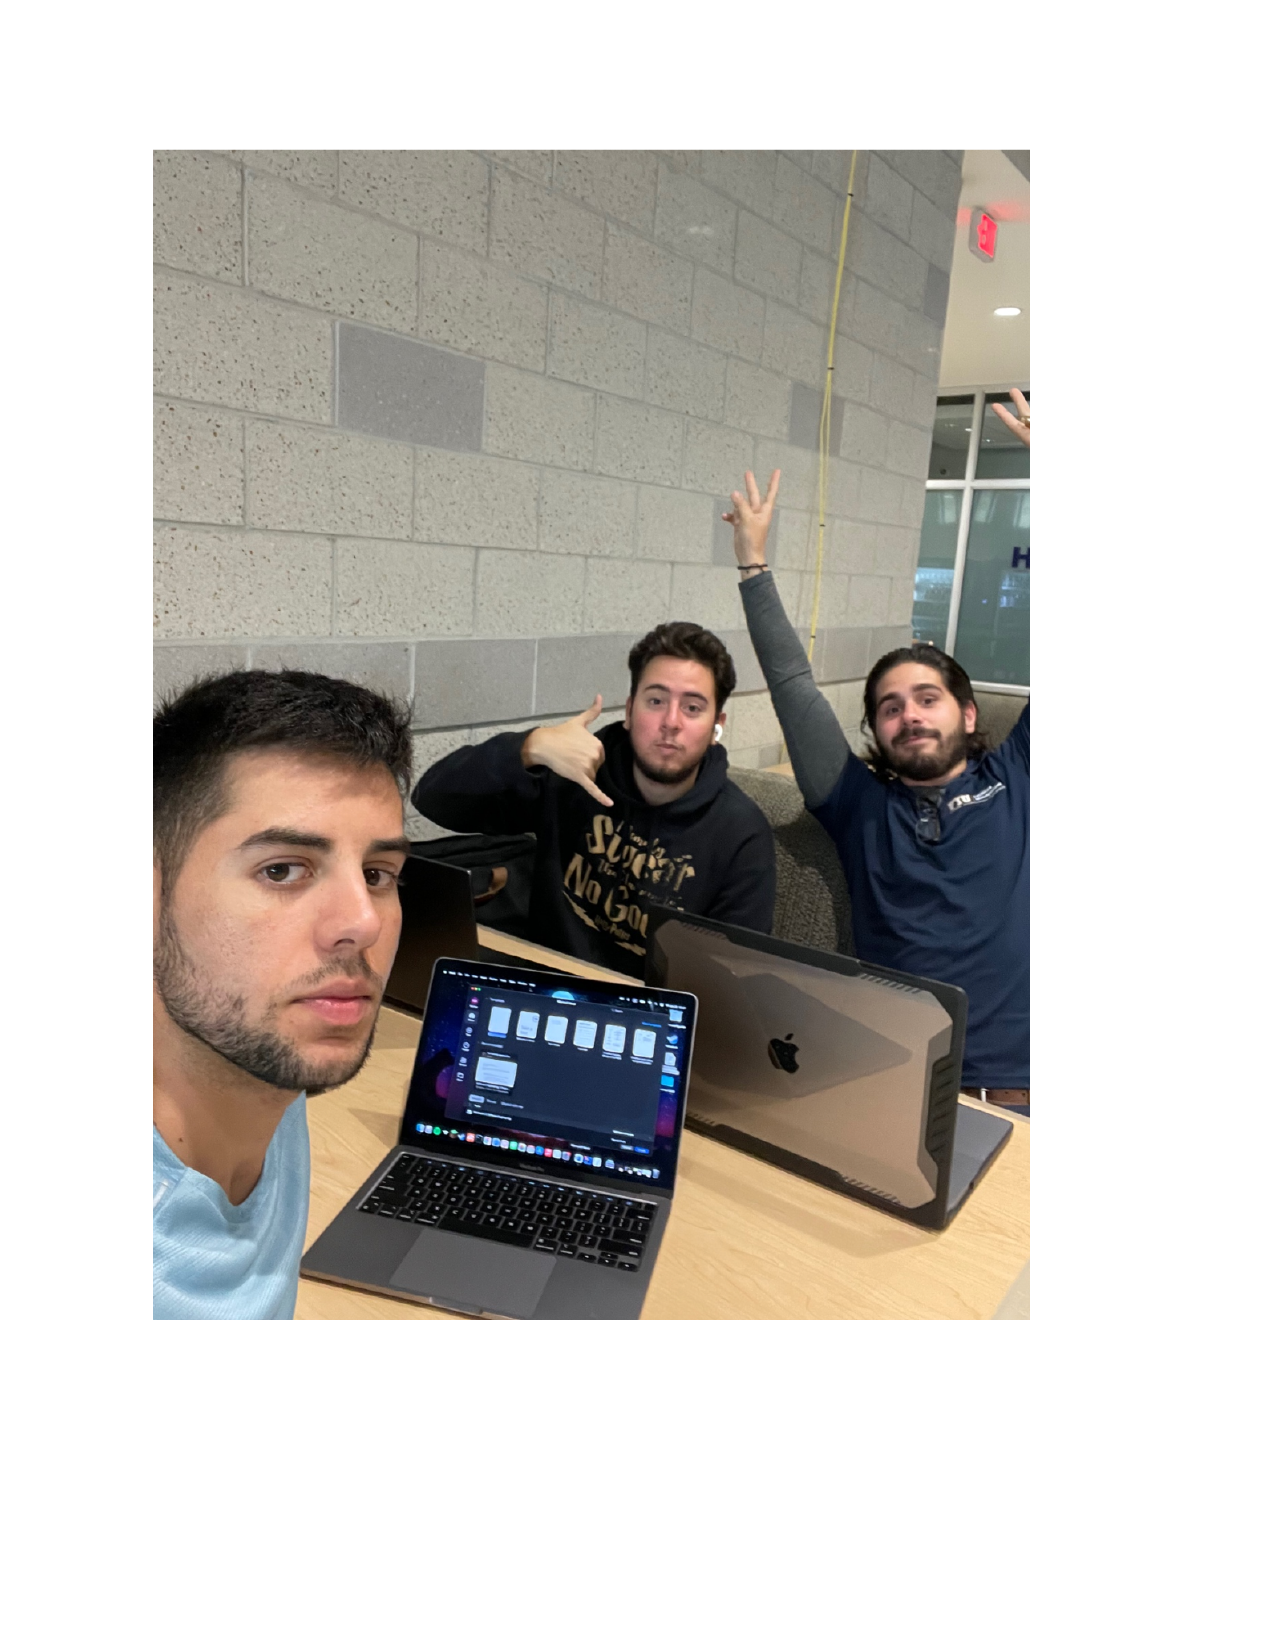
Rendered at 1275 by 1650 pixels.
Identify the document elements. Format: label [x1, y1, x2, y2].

picture [153, 151, 1030, 1319]
